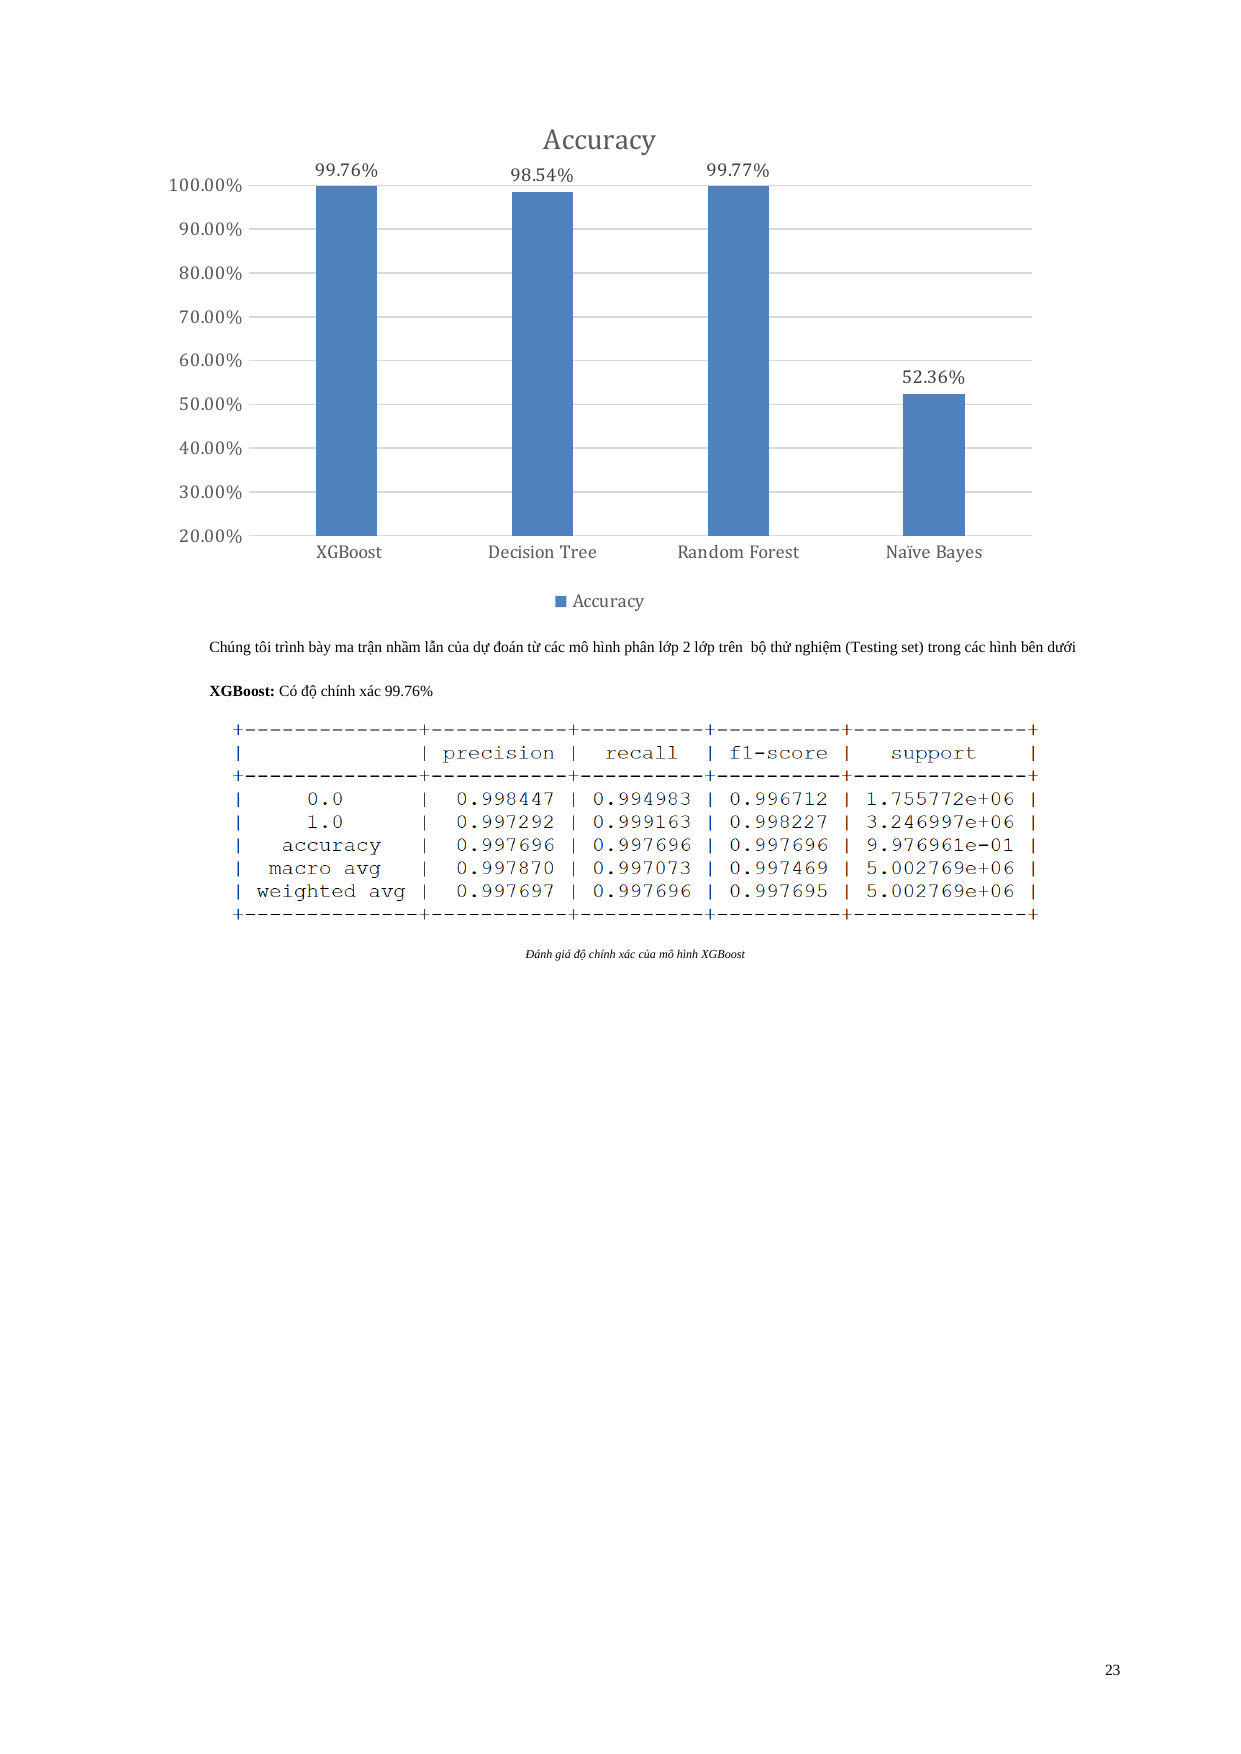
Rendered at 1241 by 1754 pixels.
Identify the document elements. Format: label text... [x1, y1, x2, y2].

text XGBoost: Có độ chính xác 99.76% [150, 668, 1120, 699]
text Chúng tôi trình bày ma trận nhầm lẫn của dự đoán từ các mô hình phân lớp 2 lớp trên bộ thử nghiệm (Testing set) trong các hình bên dưới [150, 625, 1120, 656]
text Đánh giá độ chính xác của mô hình XGBoost [150, 937, 1120, 961]
picture [221, 711, 1049, 931]
